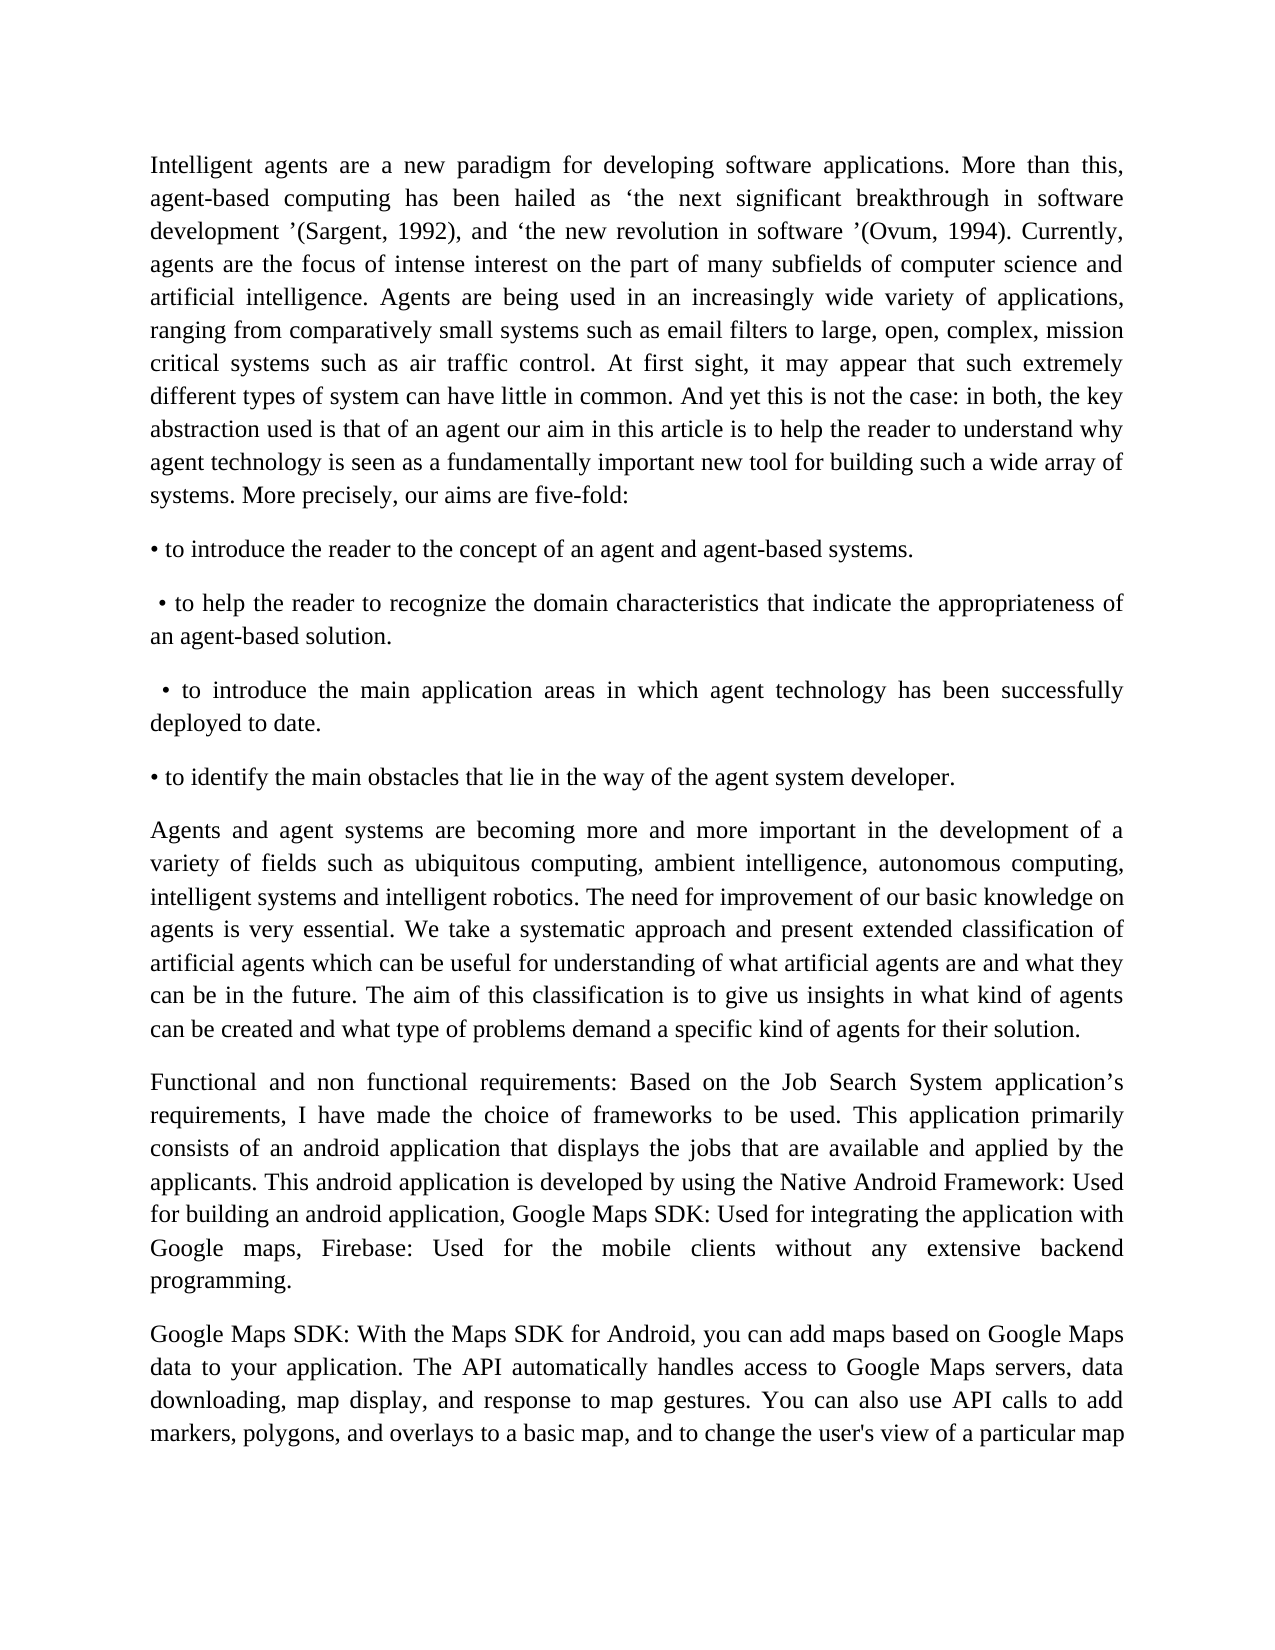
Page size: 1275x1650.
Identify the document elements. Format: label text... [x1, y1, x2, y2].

text • to introduce the reader to the concept of an agent and agent-based systems. [150, 534, 1125, 563]
text Intelligent agents are a new paradigm for developing software applications. More than this, agent-based computing has been hailed as ‘the next significant breakthrough in software development ’(Sargent, 1992), and ‘the new revolution in software ’(Ovum, 1994). Currently, agents are the focus of intense interest on the part of many subfields of computer science and artificial intelligence. Agents are being used in an increasingly wide variety of applications, ranging from comparatively small systems such as email filters to large, open, complex, mission critical systems such as air traffic control. At first sight, it may appear that such extremely different types of system can have little in common. And yet this is not the case: in both, the key abstraction used is that of an agent our aim in this article is to help the reader to understand why agent technology is seen as a fundamentally important new tool for building such a wide array of systems. More precisely, our aims are five-fold: [150, 150, 1125, 509]
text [150, 1319, 1125, 1447]
text • to introduce the main application areas in which agent technology has been successfully deployed to date. [150, 675, 1125, 737]
text • to help the reader to recognize the domain characteristics that indicate the appropriateness of an agent-based solution. [150, 588, 1125, 650]
text • to identify the main obstacles that lie in the way of the agent system developer. [150, 762, 1125, 790]
text Agents and agent systems are becoming more and more important in the development of a variety of fields such as ubiquitous computing, ambient intelligence, autonomous computing, intelligent systems and intelligent robotics. The need for improvement of our basic knowledge on agents is very essential. We take a systematic approach and present extended classification of artificial agents which can be useful for understanding of what artificial agents are and what they can be in the future. The aim of this classification is to give us insights in what kind of agents can be created and what type of problems demand a specific kind of agents for their solution. [150, 816, 1125, 1042]
text Functional and non functional requirements: Based on the Job Search System application’s requirements, I have made the choice of frameworks to be used. This application primarily consists of an android application that displays the jobs that are available and applied by the applicants. This android application is developed by using the Native Android Framework: Used for building an android application, Google Maps SDK: Used for integrating the application with Google maps, Firebase: Used for the mobile clients without any extensive backend programming. [150, 1067, 1125, 1294]
